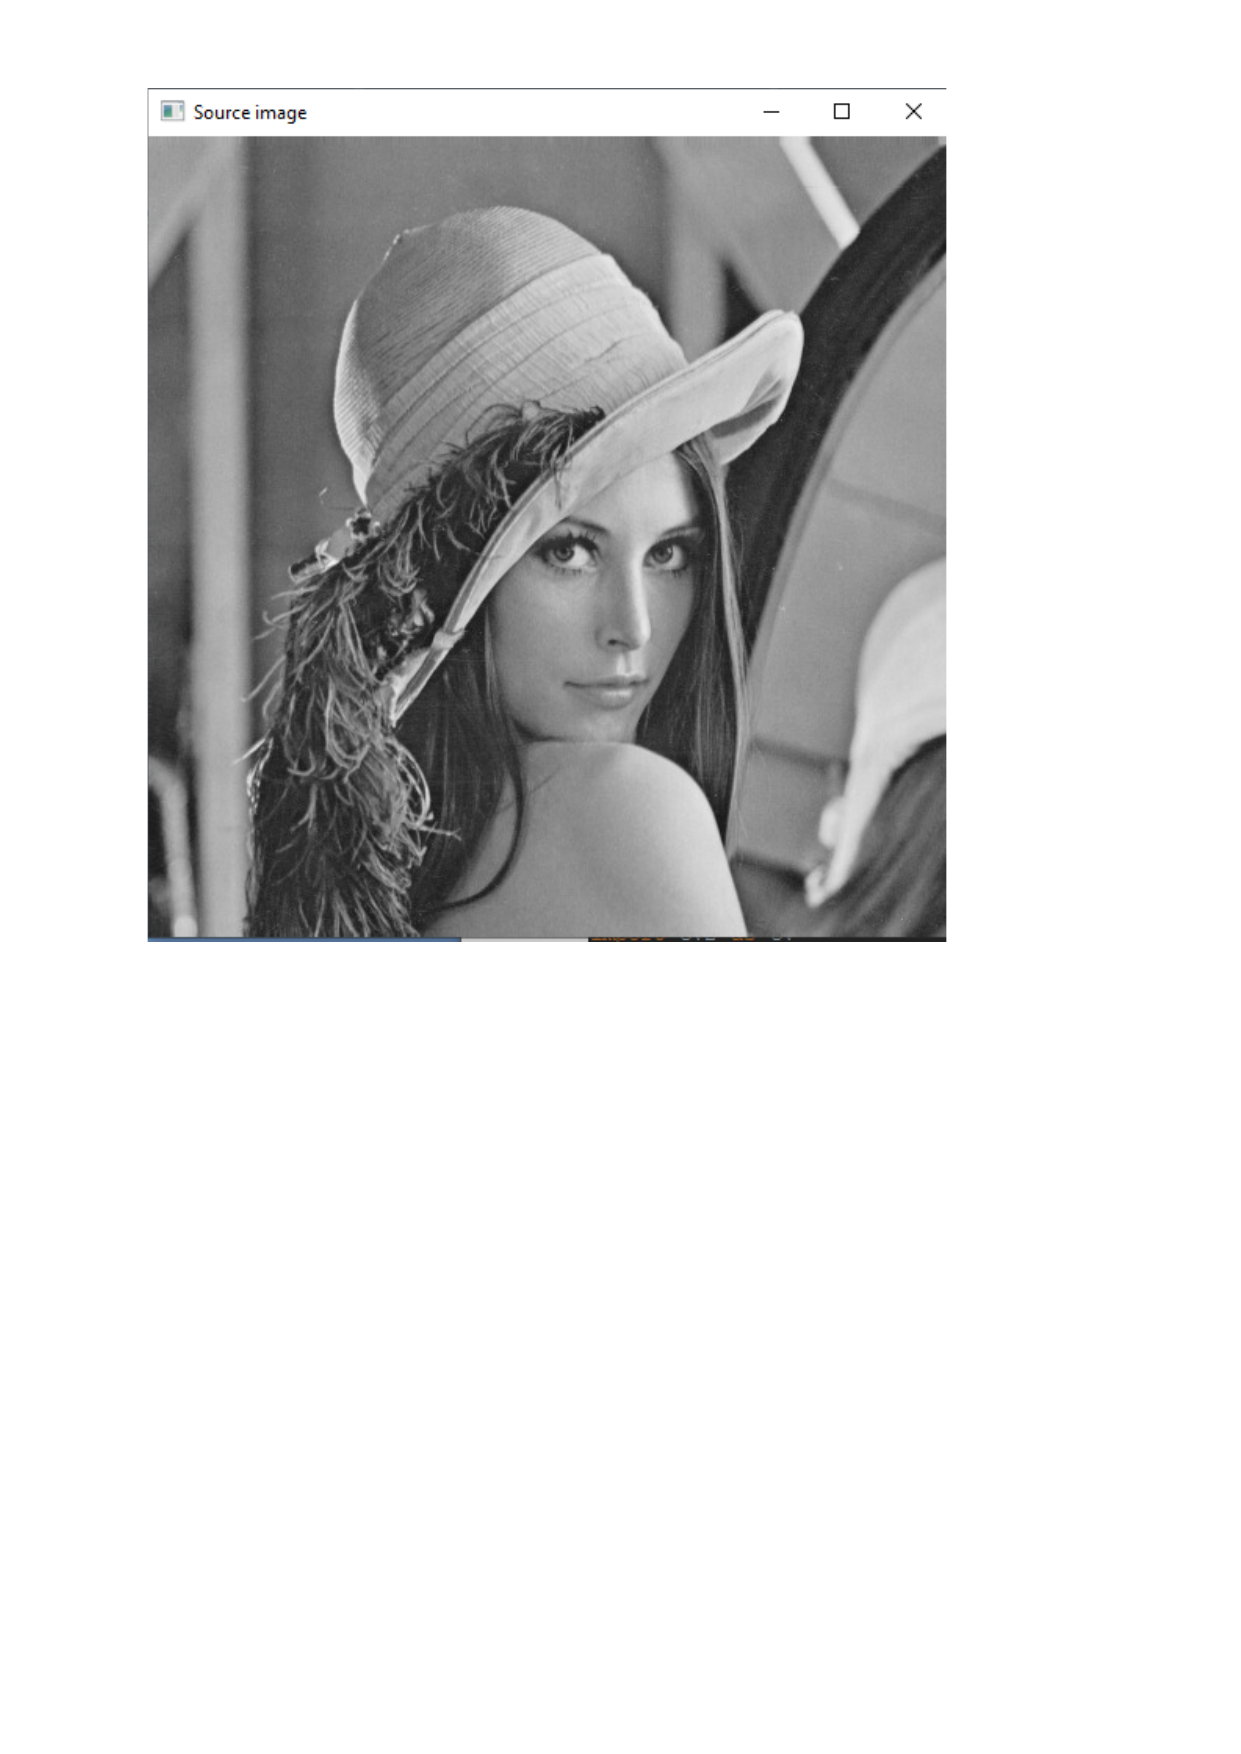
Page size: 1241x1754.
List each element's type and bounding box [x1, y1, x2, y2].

picture [147, 88, 947, 942]
